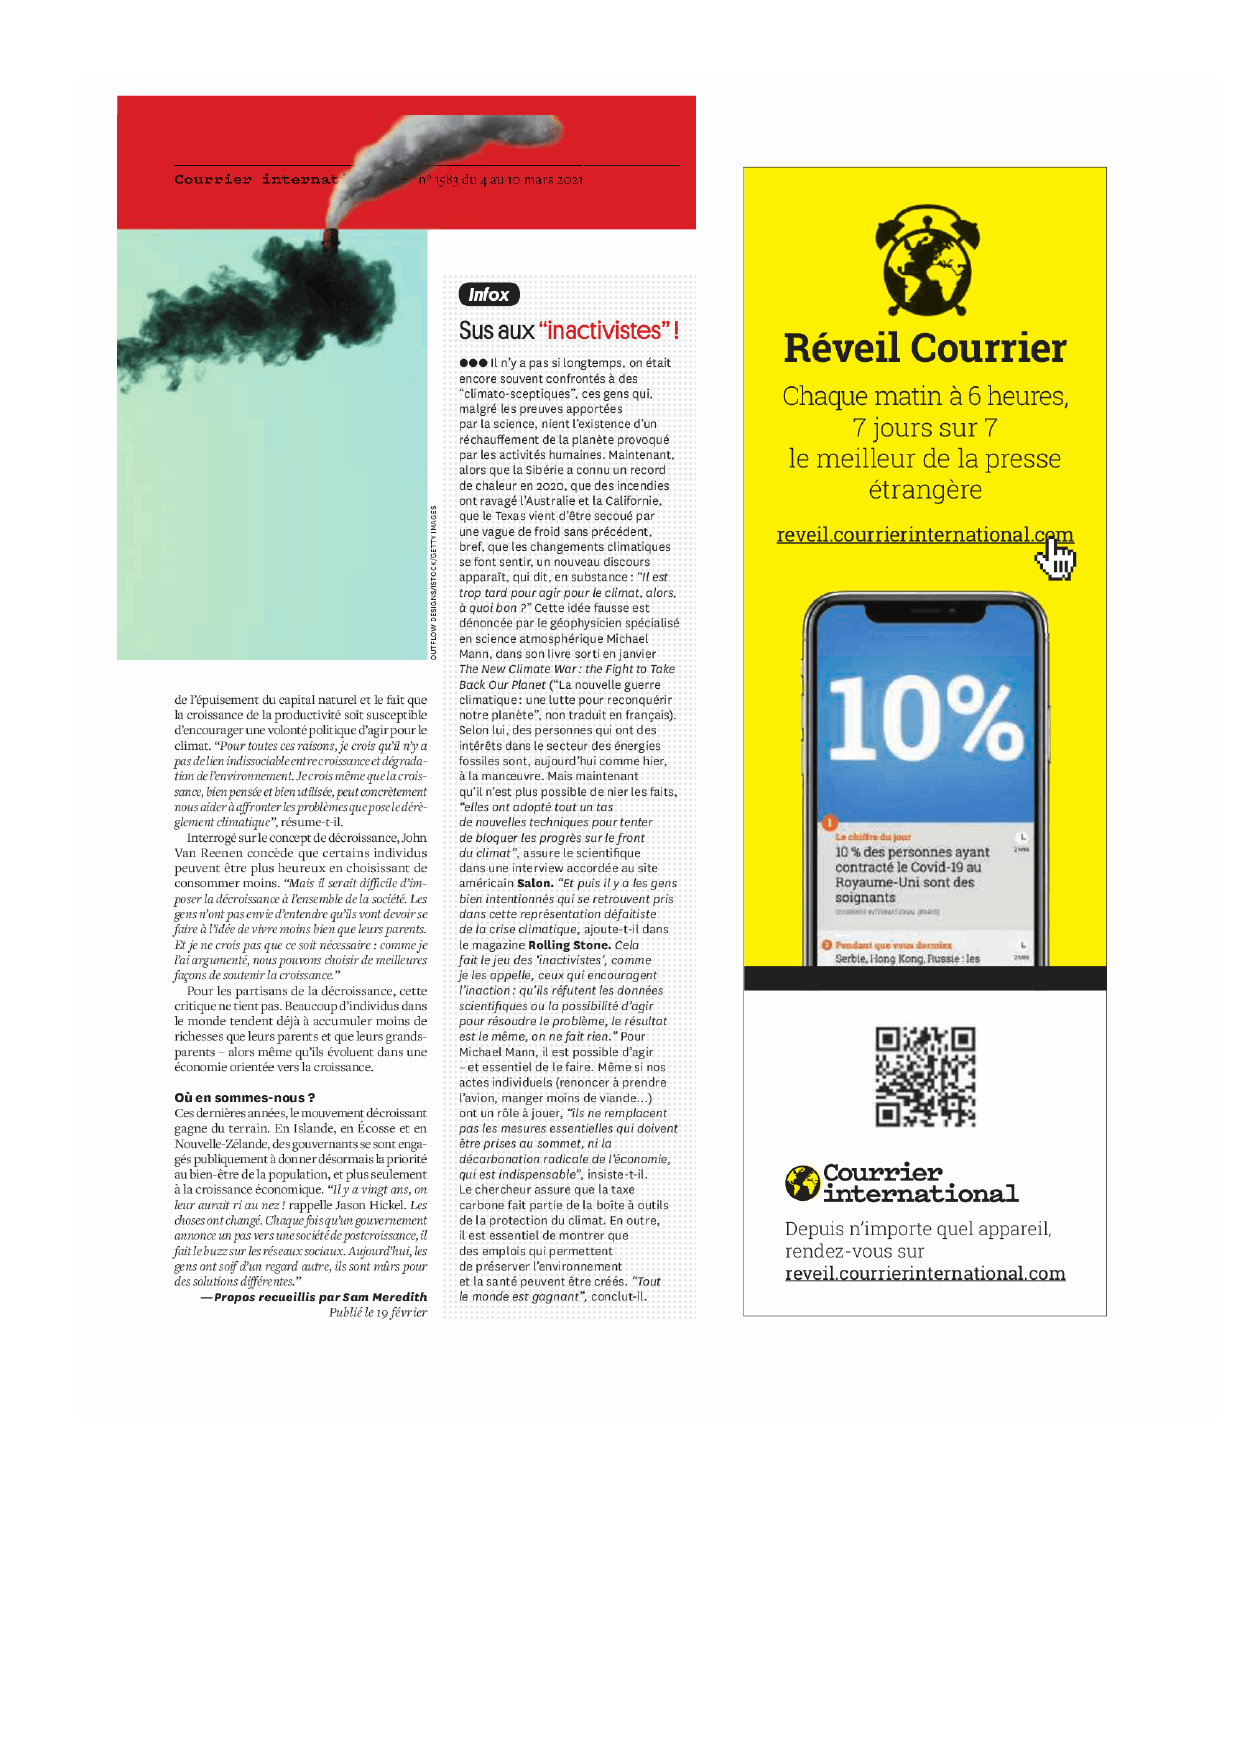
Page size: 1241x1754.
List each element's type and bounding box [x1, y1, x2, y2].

picture [75, 75, 1218, 1421]
